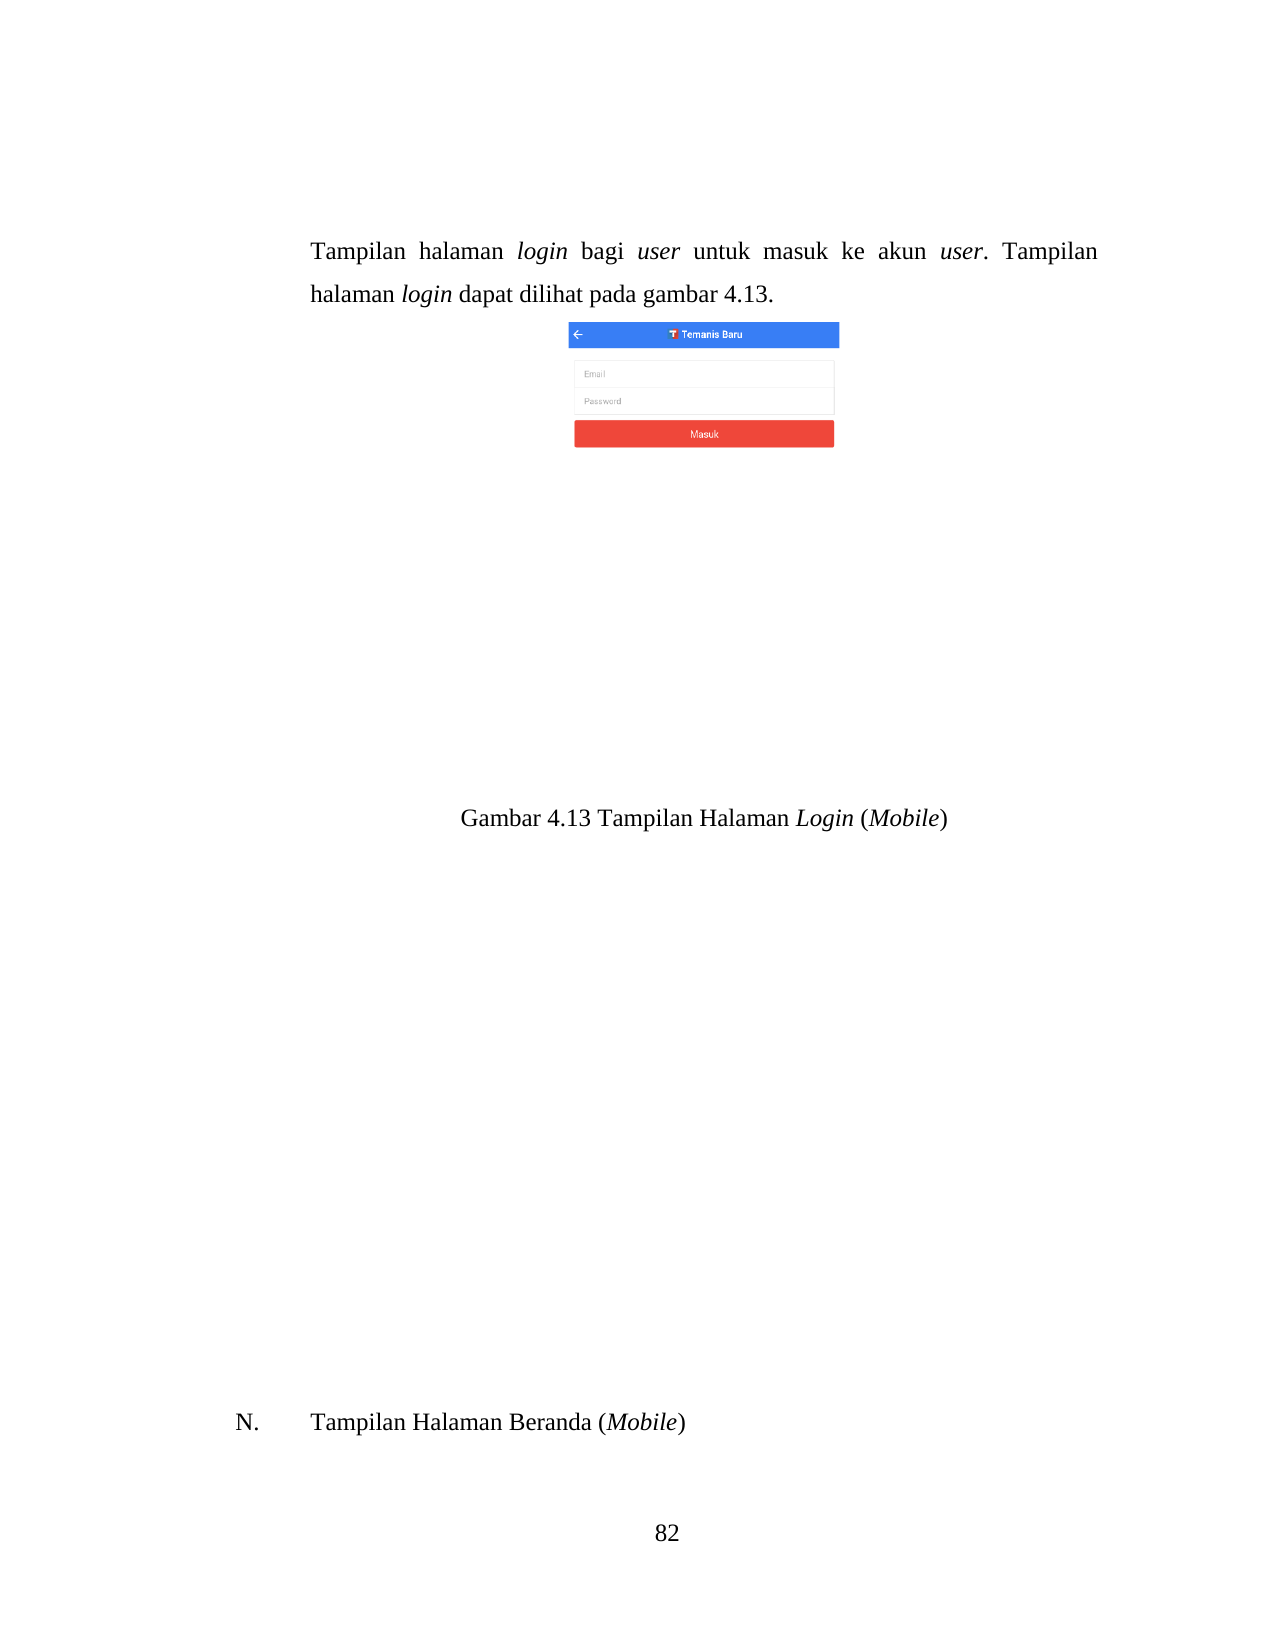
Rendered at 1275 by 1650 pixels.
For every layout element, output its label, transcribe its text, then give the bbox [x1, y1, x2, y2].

list Tampilan halaman login bagi user untuk masuk ke akun user. Tampilan halaman login dapat dilihat pada gambar 4.13. [310, 236, 1098, 308]
list Gambar 4.13 Tampilan Halaman Login (Mobile) [310, 803, 1098, 832]
list Tampilan Halaman Beranda (Mobile) [235, 1407, 1098, 1436]
picture [568, 322, 840, 790]
